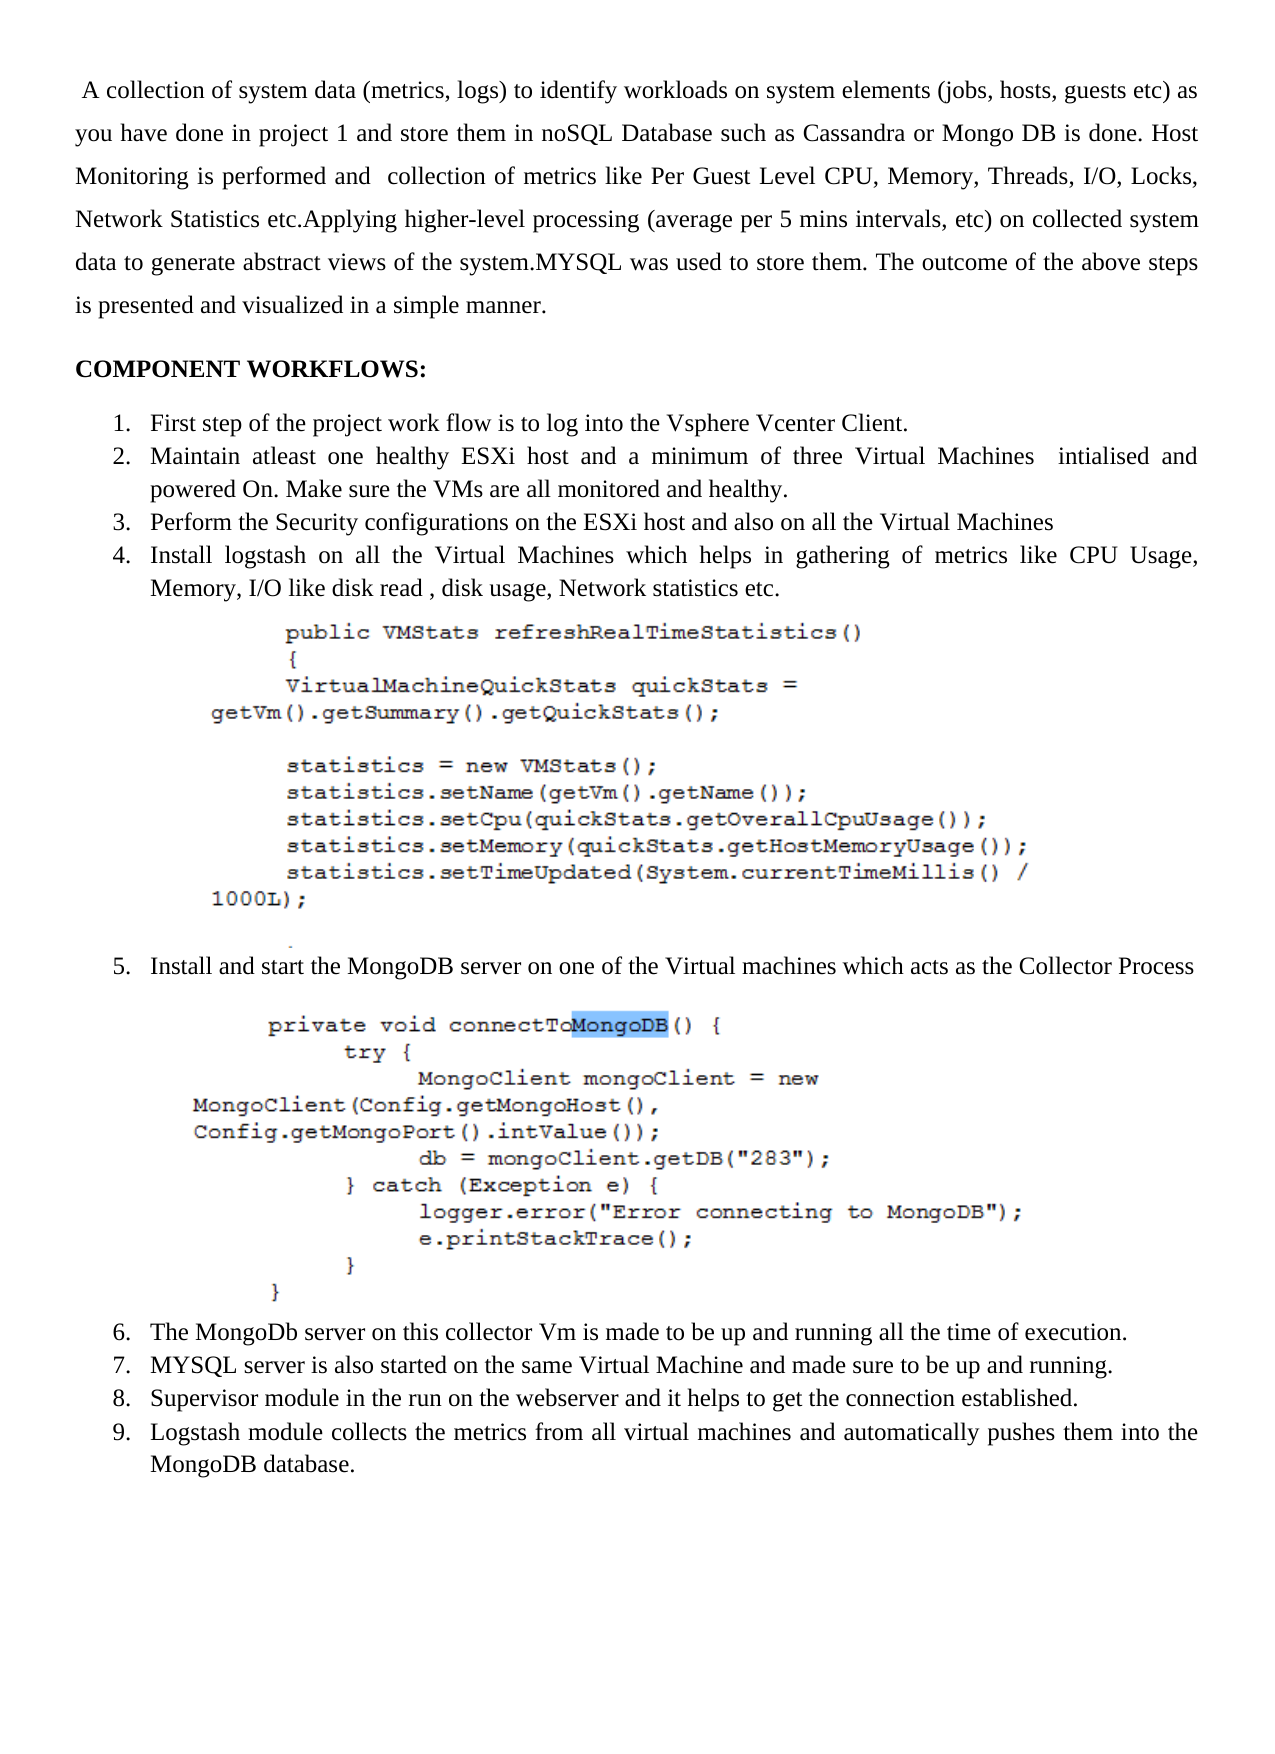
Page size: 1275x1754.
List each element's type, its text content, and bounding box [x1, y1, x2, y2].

list Logstash module collects the metrics from all virtual machines and automatically pushes them into the MongoDB database. [112, 1417, 1200, 1478]
list Supervisor module in the run on the webserver and it helps to get the connection established. [112, 1383, 1200, 1412]
text COMPONENT WORKFLOWS: [75, 354, 1200, 383]
list MYSQL server is also started on the same Virtual Machine and made sure to be up and running. [112, 1351, 1200, 1379]
list Maintain atleast one healthy ESXi host and a minimum of three Virtual Machines intialised and powered On. Make sure the VMs are all monitored and healthy. [112, 441, 1200, 503]
picture [150, 984, 1055, 1314]
list Install logstash on all the Virtual Machines which helps in gathering of metrics like CPU Usage, Memory, I/O like disk read , disk usage, Network statistics etc. [112, 541, 1200, 602]
list First step of the project work flow is to log into the Vsphere Vcenter Client. [112, 408, 1200, 437]
list Install and start the MongoDB server on one of the Virtual machines which acts as the Collector Process [112, 951, 1200, 980]
text A collection of system data (metrics, logs) to identify workloads on system elements (jobs, hosts, guests etc) as you have done in project 1 and store them in noSQL Database such as Cassandra or Mongo DB is done. Host Monitoring is performed and collection of metrics like Per Guest Level CPU, Memory, Threads, I/O, Locks, Network Statistics etc.Applying higher-level processing (average per 5 mins intervals, etc) on collected system data to generate abstract views of the system.MYSQL was used to store them. The outcome of the above steps is presented and visualized in a simple manner. [75, 75, 1200, 319]
list The MongoDb server on this collector Vm is made to be up and running all the time of execution. [112, 1317, 1200, 1346]
list Perform the Security configurations on the ESXi host and also on all the Virtual Machines [112, 507, 1200, 536]
picture [150, 606, 1096, 948]
